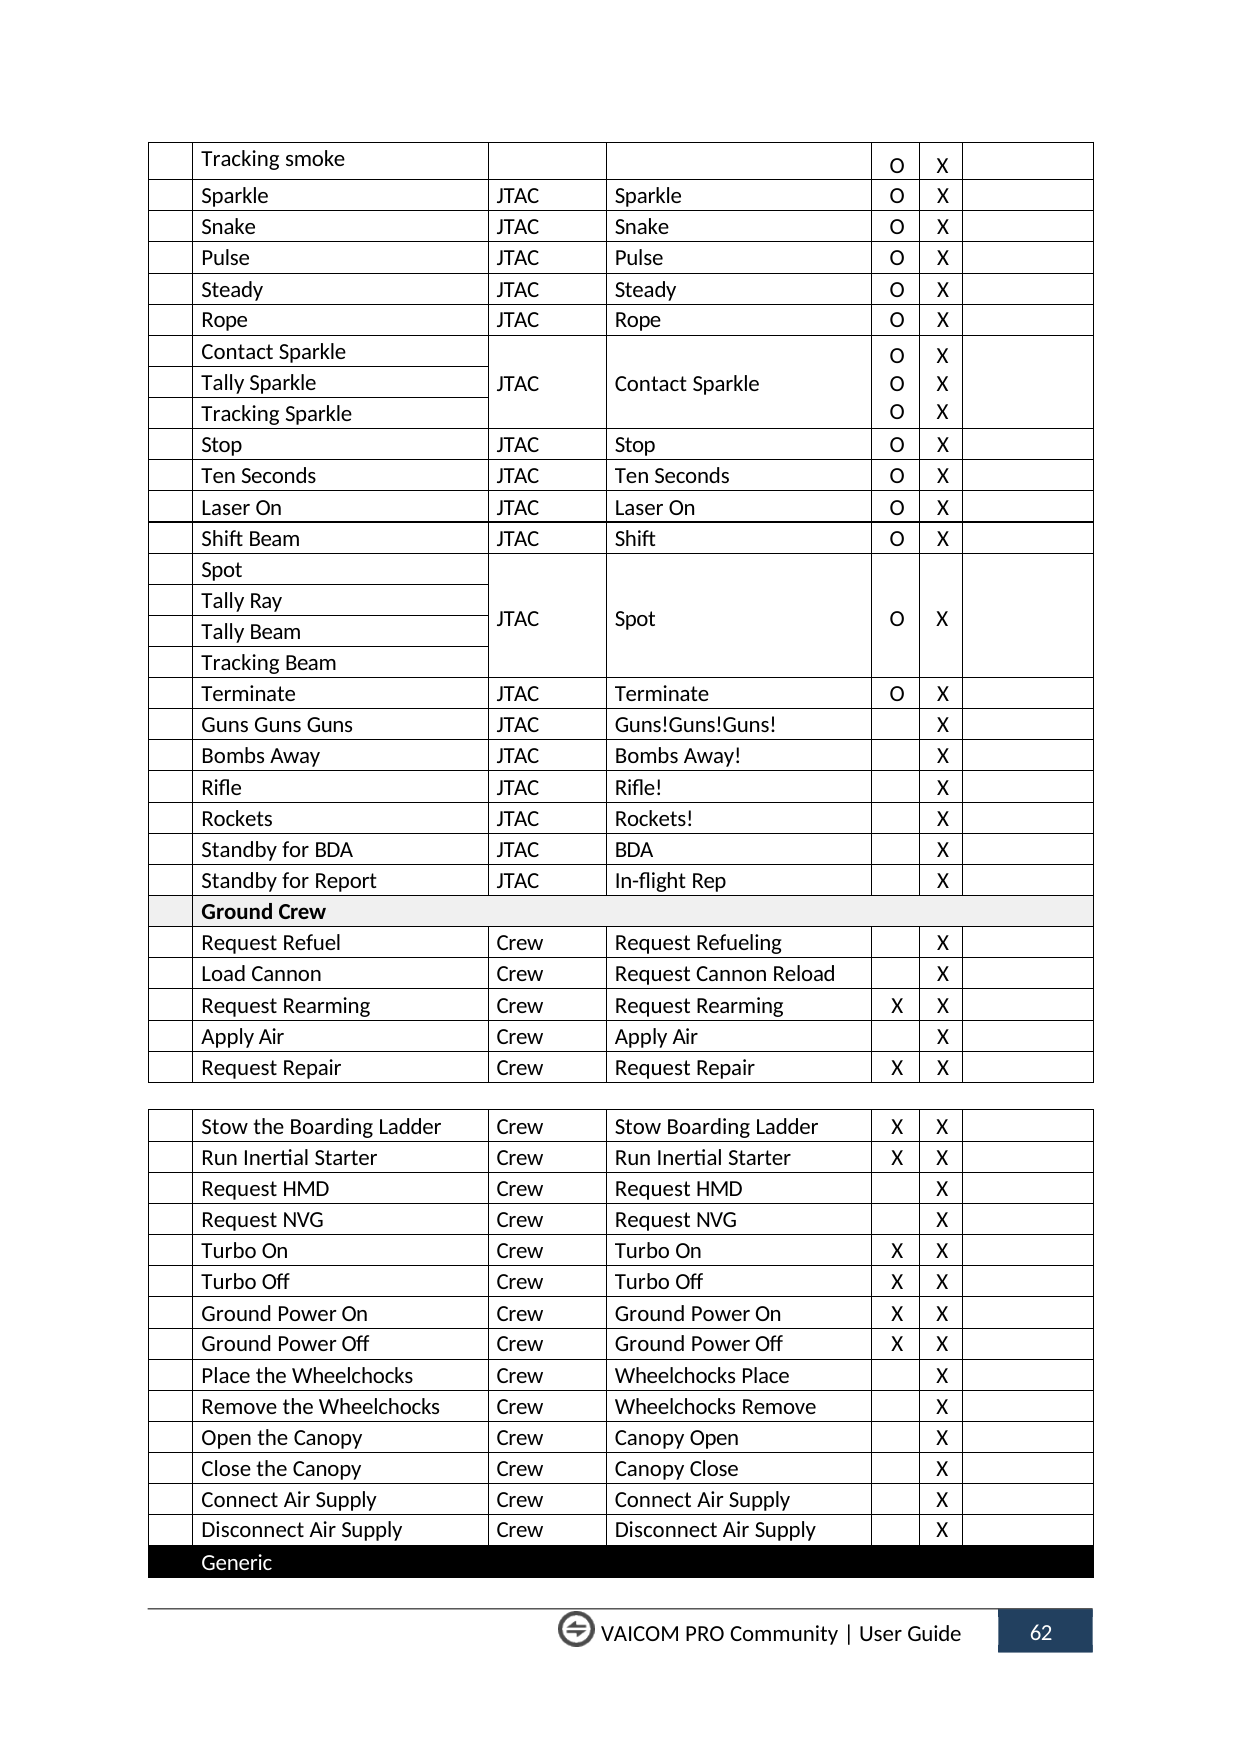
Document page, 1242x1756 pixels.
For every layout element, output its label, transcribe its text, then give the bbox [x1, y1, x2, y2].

table_cell [149, 242, 192, 272]
table_cell Terminate [607, 678, 871, 708]
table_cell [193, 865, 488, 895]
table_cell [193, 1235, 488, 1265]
table_cell Bombs Away [193, 740, 488, 770]
table_cell [149, 305, 192, 334]
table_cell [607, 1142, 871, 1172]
picture [558, 1611, 595, 1647]
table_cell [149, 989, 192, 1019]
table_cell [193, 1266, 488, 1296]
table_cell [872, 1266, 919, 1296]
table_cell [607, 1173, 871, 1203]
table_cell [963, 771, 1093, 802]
table_cell JTAC [489, 429, 606, 459]
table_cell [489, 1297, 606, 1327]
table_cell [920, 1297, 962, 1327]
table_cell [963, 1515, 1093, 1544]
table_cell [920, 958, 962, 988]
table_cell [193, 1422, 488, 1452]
table_cell Tally Ray [193, 585, 488, 615]
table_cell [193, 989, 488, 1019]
table_cell X [920, 709, 962, 739]
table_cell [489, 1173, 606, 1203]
table_cell JTAC [489, 554, 606, 677]
table_cell O [872, 678, 919, 708]
table_cell Shift [607, 523, 871, 553]
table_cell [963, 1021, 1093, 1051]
table_cell Steady [607, 274, 871, 303]
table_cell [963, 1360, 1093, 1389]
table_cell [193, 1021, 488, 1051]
table_cell Snake [607, 211, 871, 241]
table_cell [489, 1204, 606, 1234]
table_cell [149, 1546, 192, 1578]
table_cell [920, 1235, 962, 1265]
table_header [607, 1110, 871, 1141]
table_cell [963, 180, 1093, 210]
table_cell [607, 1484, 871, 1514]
table_cell Tracking Beam [193, 647, 488, 677]
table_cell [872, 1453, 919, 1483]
table_cell JTAC [489, 305, 606, 334]
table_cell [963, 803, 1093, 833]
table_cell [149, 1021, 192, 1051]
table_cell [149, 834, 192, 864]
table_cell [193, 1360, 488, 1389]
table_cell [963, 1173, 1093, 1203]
table_cell JTAC [489, 523, 606, 553]
table_cell X [920, 429, 962, 459]
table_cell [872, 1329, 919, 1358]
table_cell JTAC [489, 180, 606, 210]
table_cell [872, 740, 919, 770]
table_cell Rope [607, 305, 871, 334]
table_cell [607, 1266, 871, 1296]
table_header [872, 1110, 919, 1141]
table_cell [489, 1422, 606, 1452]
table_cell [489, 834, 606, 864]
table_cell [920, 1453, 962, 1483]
table_cell Rope [193, 305, 488, 334]
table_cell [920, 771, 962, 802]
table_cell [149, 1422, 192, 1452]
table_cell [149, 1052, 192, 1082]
table_cell JTAC [489, 211, 606, 241]
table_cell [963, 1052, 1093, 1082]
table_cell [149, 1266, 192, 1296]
table_cell [149, 491, 192, 521]
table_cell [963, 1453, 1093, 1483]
table_cell JTAC [489, 491, 606, 521]
table_cell Tracking smoke [193, 143, 488, 179]
table_cell Contact Sparkle [607, 336, 871, 428]
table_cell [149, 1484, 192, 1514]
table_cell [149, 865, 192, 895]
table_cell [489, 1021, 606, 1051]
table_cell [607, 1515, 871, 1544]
table_cell Stop [193, 429, 488, 459]
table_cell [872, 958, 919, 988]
table_cell [149, 398, 192, 428]
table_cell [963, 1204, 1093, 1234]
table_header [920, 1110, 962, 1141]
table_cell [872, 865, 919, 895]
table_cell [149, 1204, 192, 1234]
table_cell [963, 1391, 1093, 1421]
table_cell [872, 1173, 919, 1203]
table_cell X [920, 180, 962, 210]
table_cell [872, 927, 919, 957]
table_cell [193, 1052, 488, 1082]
table_cell Guns!Guns!Guns! [607, 709, 871, 739]
table_cell X [920, 554, 962, 677]
table_cell [963, 740, 1093, 770]
table_cell [149, 709, 192, 739]
table_cell Tally Beam [193, 616, 488, 646]
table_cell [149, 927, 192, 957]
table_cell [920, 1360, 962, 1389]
table_cell Shift Beam [193, 523, 488, 553]
table_cell [149, 336, 192, 366]
table_cell O [872, 491, 919, 521]
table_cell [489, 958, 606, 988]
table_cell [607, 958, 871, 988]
table_cell [963, 305, 1093, 334]
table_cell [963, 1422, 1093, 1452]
table_cell X [920, 242, 962, 272]
table_cell [149, 180, 192, 210]
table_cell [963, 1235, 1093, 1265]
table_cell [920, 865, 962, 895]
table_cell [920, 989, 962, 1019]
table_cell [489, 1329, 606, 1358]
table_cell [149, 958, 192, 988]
table_cell [149, 678, 192, 708]
table_cell Terminate [193, 678, 488, 708]
table_cell X [920, 305, 962, 334]
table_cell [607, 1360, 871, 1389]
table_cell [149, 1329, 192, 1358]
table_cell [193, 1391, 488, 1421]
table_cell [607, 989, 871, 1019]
table_cell [963, 554, 1093, 677]
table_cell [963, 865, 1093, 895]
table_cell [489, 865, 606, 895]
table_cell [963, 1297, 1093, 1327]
table_cell Ten Seconds [193, 460, 488, 490]
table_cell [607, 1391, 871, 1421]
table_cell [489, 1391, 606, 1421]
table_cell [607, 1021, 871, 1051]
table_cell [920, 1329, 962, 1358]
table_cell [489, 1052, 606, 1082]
table_cell [149, 460, 192, 490]
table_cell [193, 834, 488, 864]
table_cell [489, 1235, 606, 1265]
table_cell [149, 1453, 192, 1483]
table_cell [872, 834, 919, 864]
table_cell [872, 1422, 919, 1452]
table_cell Bombs Away! [607, 740, 871, 770]
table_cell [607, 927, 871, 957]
table_cell [963, 709, 1093, 739]
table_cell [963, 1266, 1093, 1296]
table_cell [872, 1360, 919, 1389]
table_cell X [920, 523, 962, 553]
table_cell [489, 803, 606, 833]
table_cell Guns Guns Guns [193, 709, 488, 739]
table_cell JTAC [489, 740, 606, 770]
table_cell Sparkle [193, 180, 488, 210]
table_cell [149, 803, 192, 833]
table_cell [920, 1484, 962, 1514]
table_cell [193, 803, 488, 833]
table_cell Stop [607, 429, 871, 459]
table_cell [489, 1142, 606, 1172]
table_cell [149, 554, 192, 584]
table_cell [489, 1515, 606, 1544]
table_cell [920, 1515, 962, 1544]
table_cell O [872, 460, 919, 490]
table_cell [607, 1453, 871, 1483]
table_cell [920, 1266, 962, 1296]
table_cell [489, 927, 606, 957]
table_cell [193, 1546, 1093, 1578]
table_cell JTAC [489, 771, 606, 802]
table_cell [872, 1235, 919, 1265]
table_cell [149, 647, 192, 677]
table_cell Spot [607, 554, 871, 677]
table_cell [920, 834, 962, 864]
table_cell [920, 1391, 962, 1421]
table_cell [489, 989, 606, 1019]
table_cell JTAC [489, 678, 606, 708]
table_cell [149, 143, 192, 179]
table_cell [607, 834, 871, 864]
table_cell Contact Sparkle [193, 336, 488, 366]
table_cell JTAC [489, 242, 606, 272]
table_cell X [920, 740, 962, 770]
table_cell [149, 771, 192, 802]
table_cell [149, 367, 192, 397]
table_cell JTAC [489, 709, 606, 739]
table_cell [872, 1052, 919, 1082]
table_cell Tally Sparkle [193, 367, 488, 397]
table_cell Ten Seconds [607, 460, 871, 490]
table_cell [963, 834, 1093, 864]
table_cell [963, 242, 1093, 272]
table_cell O [872, 554, 919, 677]
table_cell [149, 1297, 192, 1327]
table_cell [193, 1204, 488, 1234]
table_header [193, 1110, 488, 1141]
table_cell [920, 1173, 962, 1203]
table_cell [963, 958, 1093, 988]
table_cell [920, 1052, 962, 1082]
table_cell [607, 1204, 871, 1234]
table_cell [963, 429, 1093, 459]
table_cell O [872, 305, 919, 334]
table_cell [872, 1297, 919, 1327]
table_cell O [872, 180, 919, 210]
table_cell X X X [920, 336, 962, 428]
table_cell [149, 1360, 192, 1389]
table_cell [872, 709, 919, 739]
table_cell Tracking Sparkle [193, 398, 488, 428]
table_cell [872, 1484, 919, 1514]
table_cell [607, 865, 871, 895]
table_cell X [920, 491, 962, 521]
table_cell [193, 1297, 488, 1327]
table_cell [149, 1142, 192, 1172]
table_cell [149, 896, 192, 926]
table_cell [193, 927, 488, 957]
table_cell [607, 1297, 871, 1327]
table_cell O [872, 523, 919, 553]
table_cell [149, 211, 192, 241]
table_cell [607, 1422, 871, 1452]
table_cell [963, 678, 1093, 708]
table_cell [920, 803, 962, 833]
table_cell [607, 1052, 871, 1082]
table_cell [149, 274, 192, 303]
table_cell X [920, 211, 962, 241]
table_cell [963, 336, 1093, 428]
table_cell Steady [193, 274, 488, 303]
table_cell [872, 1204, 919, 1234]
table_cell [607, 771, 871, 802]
table_cell O [872, 211, 919, 241]
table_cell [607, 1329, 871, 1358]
table_cell [963, 211, 1093, 241]
table_cell O O O [872, 336, 919, 428]
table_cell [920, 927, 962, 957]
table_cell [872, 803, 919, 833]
table_cell [963, 274, 1093, 303]
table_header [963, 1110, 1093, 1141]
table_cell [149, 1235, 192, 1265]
table_cell Pulse [193, 242, 488, 272]
table_cell Laser On [607, 491, 871, 521]
table_cell [963, 523, 1093, 553]
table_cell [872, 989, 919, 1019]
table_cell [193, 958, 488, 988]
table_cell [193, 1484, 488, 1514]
table_cell [149, 585, 192, 615]
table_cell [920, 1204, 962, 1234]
table_cell Laser On [193, 491, 488, 521]
table_cell [149, 523, 192, 553]
table_cell Pulse [607, 242, 871, 272]
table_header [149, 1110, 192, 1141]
table_cell JTAC [489, 336, 606, 428]
table_cell Snake [193, 211, 488, 241]
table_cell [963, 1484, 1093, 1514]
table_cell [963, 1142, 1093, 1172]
table_cell [963, 491, 1093, 521]
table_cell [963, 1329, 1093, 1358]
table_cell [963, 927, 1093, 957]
table_cell X [920, 460, 962, 490]
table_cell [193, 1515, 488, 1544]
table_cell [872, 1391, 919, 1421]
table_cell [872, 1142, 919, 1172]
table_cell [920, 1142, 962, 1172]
table_cell Spot [193, 554, 488, 584]
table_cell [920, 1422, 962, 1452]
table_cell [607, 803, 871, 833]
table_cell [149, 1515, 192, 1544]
table_cell O [872, 242, 919, 272]
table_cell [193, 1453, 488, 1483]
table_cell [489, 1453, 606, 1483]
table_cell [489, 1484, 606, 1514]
table_cell Sparkle [607, 180, 871, 210]
table_cell X [920, 678, 962, 708]
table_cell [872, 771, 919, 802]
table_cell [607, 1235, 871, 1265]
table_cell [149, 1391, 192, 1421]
table_cell Rifle [193, 771, 488, 802]
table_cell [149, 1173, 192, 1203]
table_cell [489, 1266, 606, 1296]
table_cell JTAC [489, 274, 606, 303]
table_cell X [920, 274, 962, 303]
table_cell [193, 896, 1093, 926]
table_cell O [872, 429, 919, 459]
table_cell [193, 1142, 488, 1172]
table_cell [963, 460, 1093, 490]
table_cell [149, 429, 192, 459]
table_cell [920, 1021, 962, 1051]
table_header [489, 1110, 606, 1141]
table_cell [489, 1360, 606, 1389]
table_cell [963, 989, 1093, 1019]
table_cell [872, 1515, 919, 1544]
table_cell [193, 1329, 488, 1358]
table_cell O [872, 274, 919, 303]
table_cell JTAC [489, 460, 606, 490]
table_cell [149, 616, 192, 646]
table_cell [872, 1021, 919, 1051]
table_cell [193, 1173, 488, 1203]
table_cell [149, 740, 192, 770]
